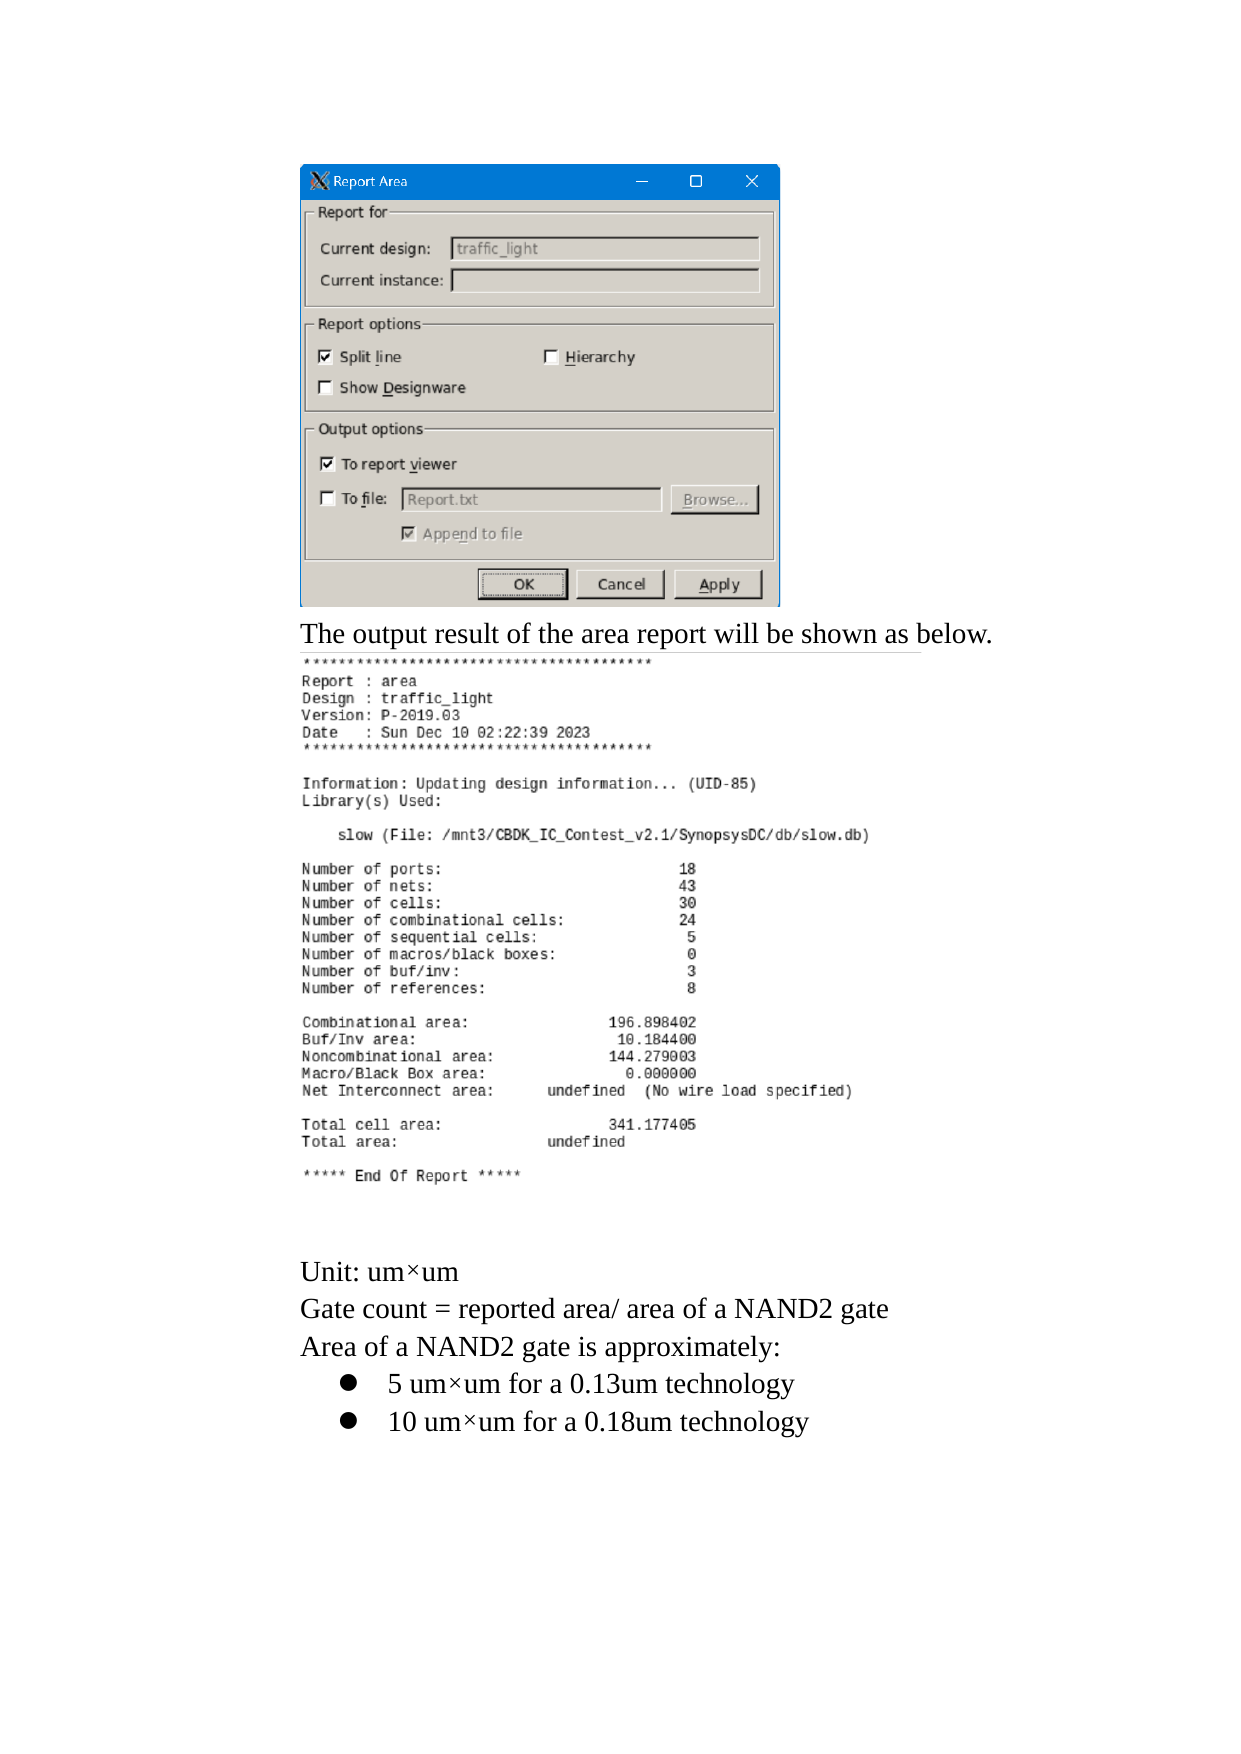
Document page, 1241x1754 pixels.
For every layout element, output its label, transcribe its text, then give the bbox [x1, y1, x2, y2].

list Unit: umum [300, 1252, 1053, 1289]
list 5 umum for a 0.13um technology [337, 1364, 1053, 1402]
picture [300, 652, 922, 1233]
picture [300, 164, 781, 607]
list Gate count = reported area/ area of a NAND2 gate [300, 1289, 1053, 1327]
list 10 umum for a 0.18um technology [337, 1402, 1053, 1439]
list Area of a NAND2 gate is approximately: [300, 1327, 1053, 1364]
